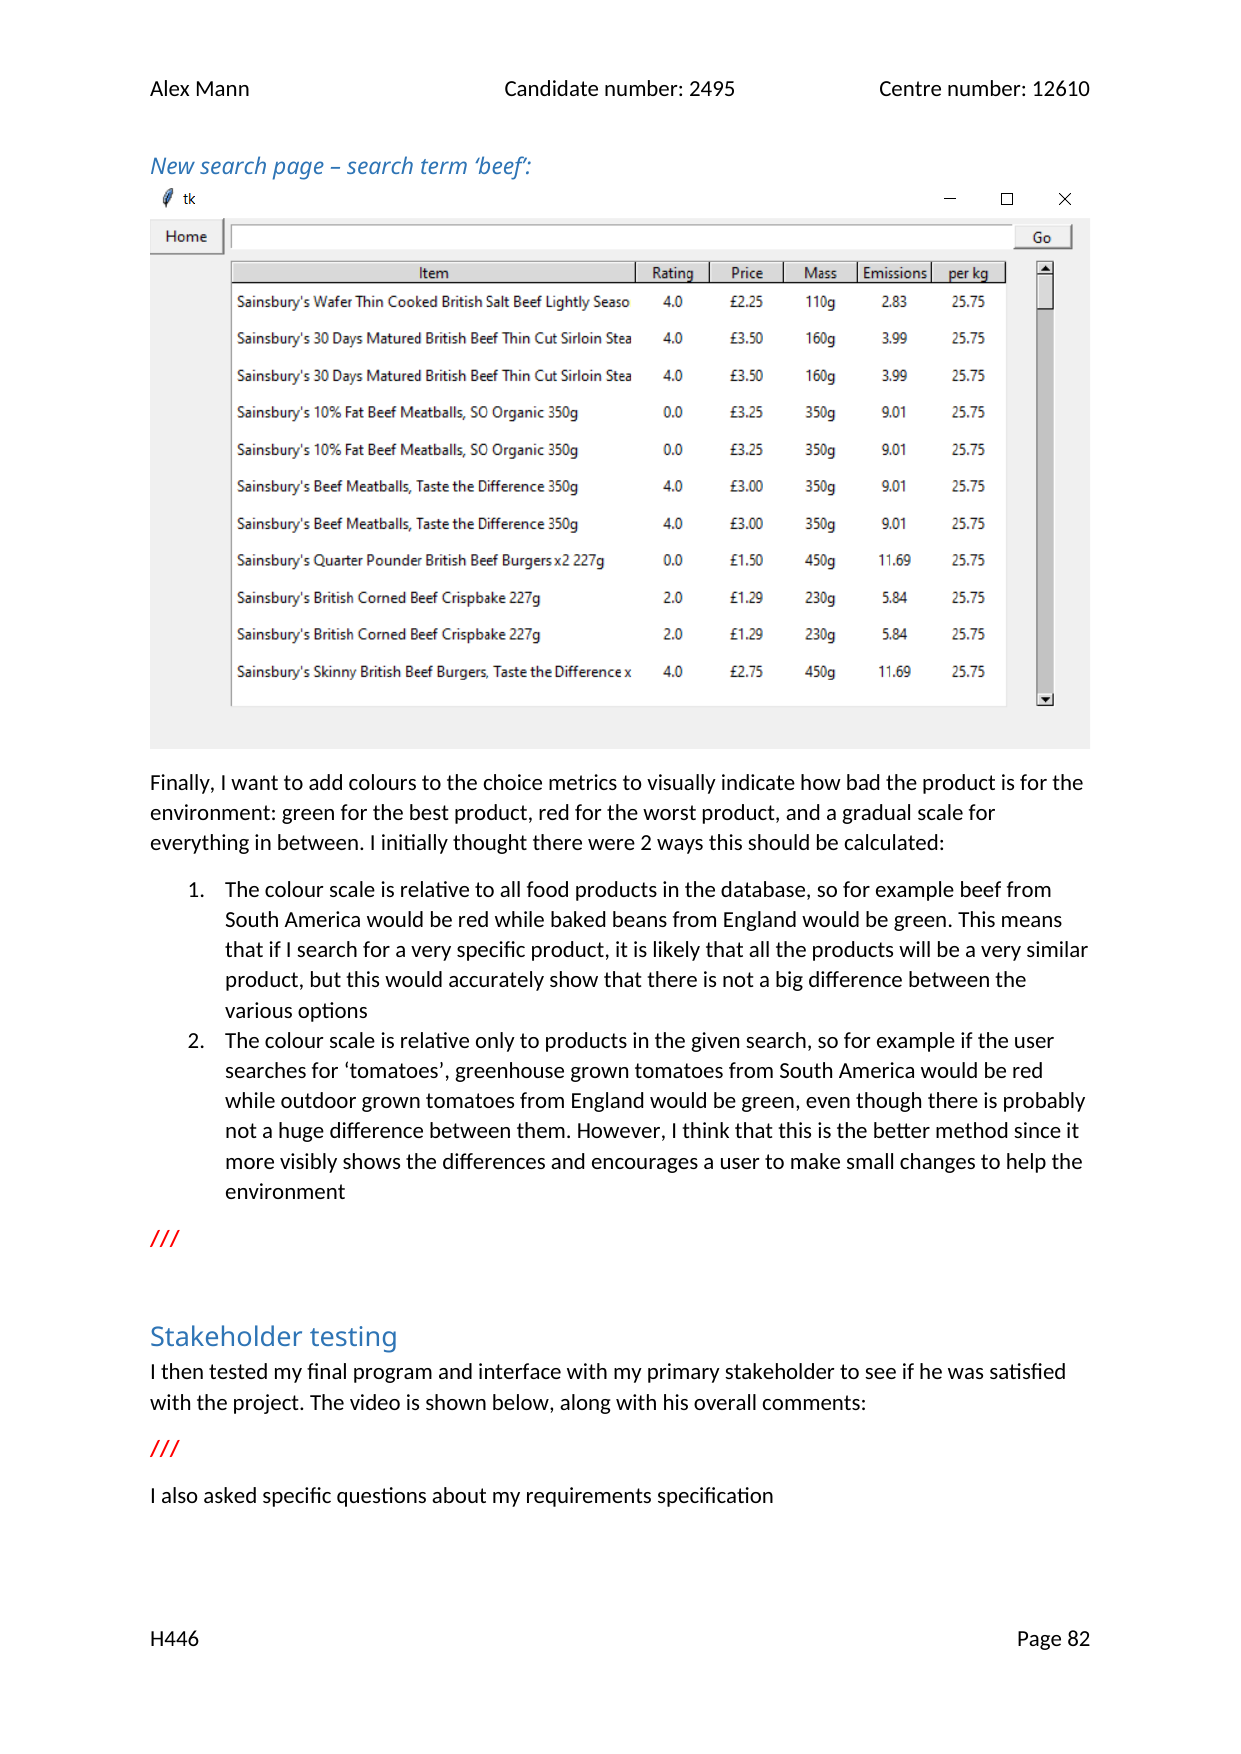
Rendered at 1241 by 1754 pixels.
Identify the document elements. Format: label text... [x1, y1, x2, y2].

list The colour scale is relative only to products in the given search, so for example if the user searches for ‘tomatoes’, greenhouse grown tomatoes from South America would be red while outdoor grown tomatoes from England would be green, even though there is probably not a huge difference between them. However, I think that this is the better method since it more visibly shows the differences and encourages a user to make small changes to help the environment [187, 1026, 1090, 1205]
text I also asked specific questions about my requirements specification [150, 1481, 1090, 1509]
text /// [150, 1224, 1090, 1252]
text Finally, I want to add colours to the choice metrics to visually indicate how bad the product is for the environment: green for the best product, red for the worst product, and a gradual scale for everything in between. I initially thought there were 2 ways this should be calculated: [150, 768, 1090, 856]
subtitle Stakeholder testing [150, 1318, 1090, 1354]
text I then tested my final program and interface with my primary stakeholder to see if he was satisfied with the project. The video is shown below, along with his overall comments: [150, 1357, 1090, 1416]
text /// [150, 1434, 1090, 1463]
subtitle New search page – search term ‘beef’: [150, 150, 1090, 181]
list The colour scale is relative to all food products in the database, so for example beef from South America would be red while baked beans from England would be green. This means that if I search for a very specific product, it is likely that all the products will be a very similar product, but this would accurately show that there is not a big difference between the various options [187, 875, 1090, 1024]
picture [150, 183, 1091, 749]
